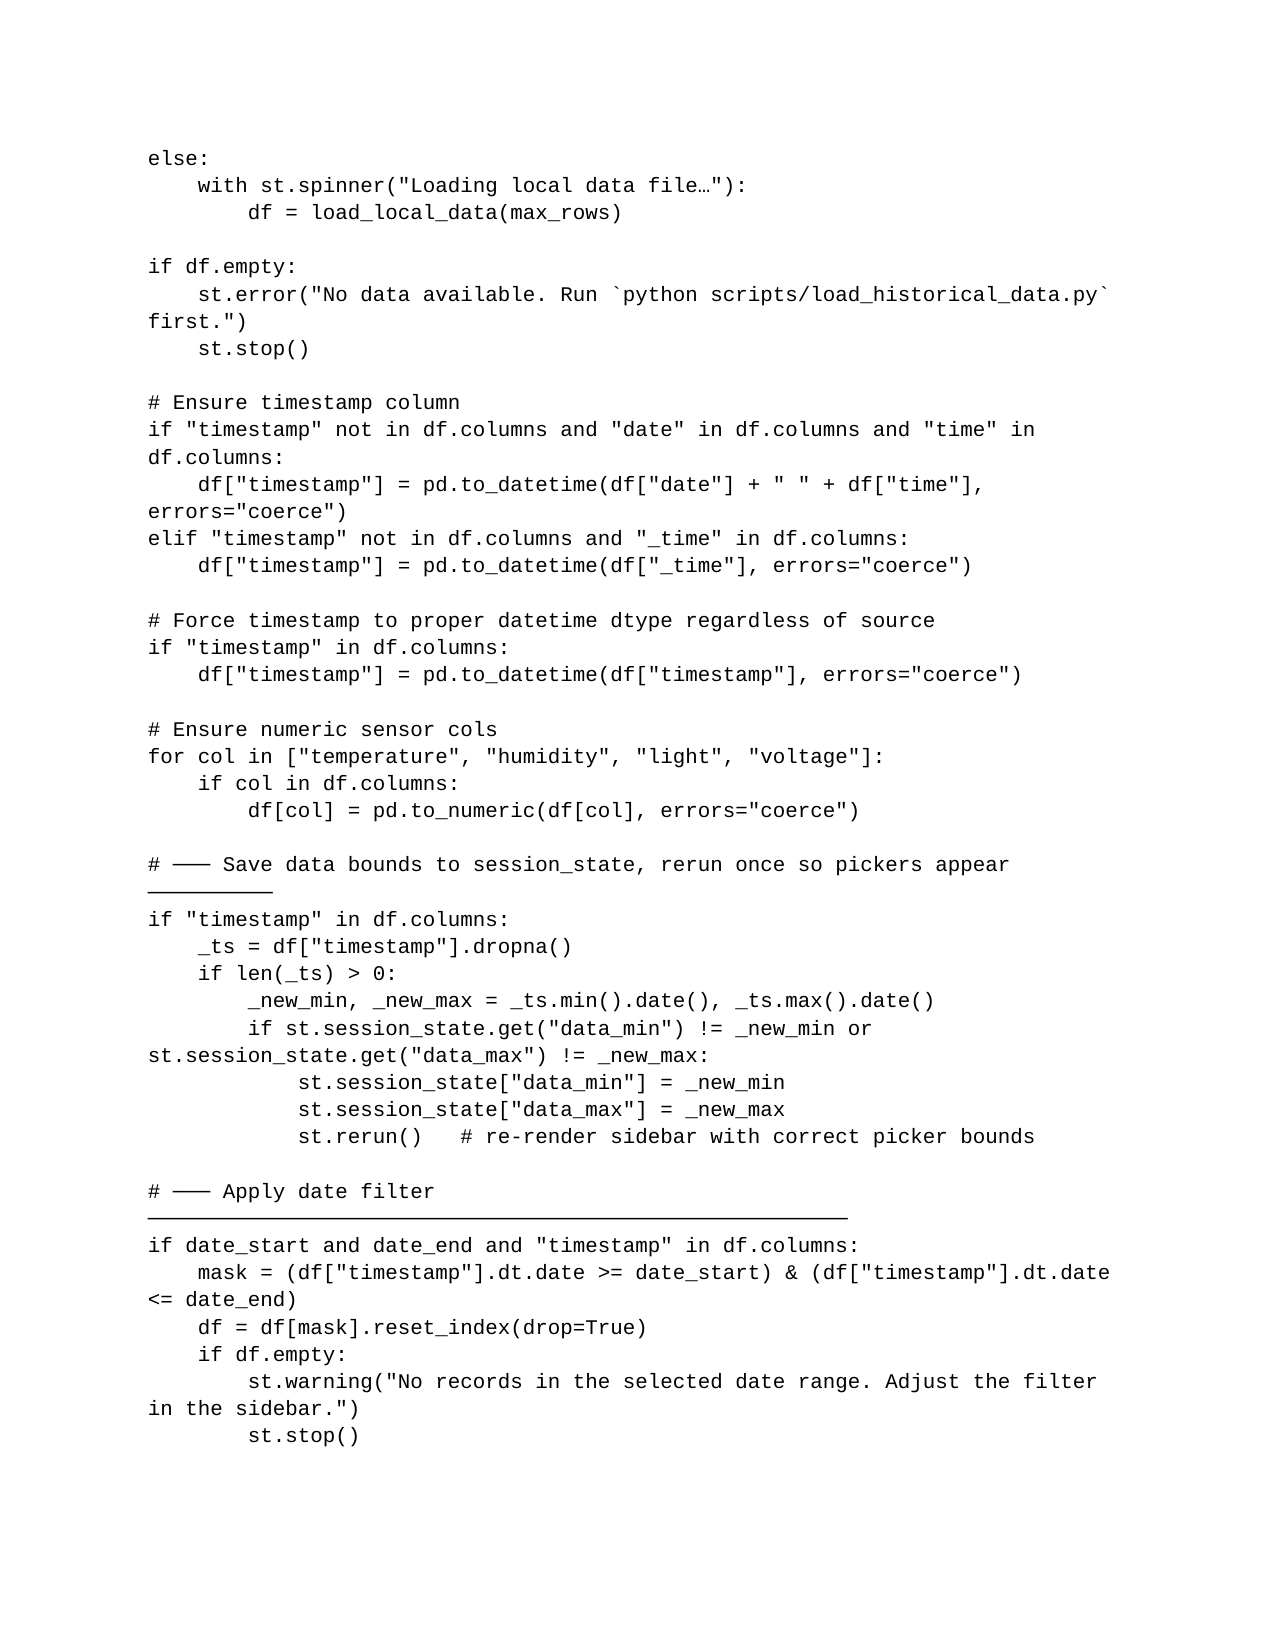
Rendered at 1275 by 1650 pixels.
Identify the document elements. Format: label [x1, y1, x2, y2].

text [148, 148, 1127, 1476]
